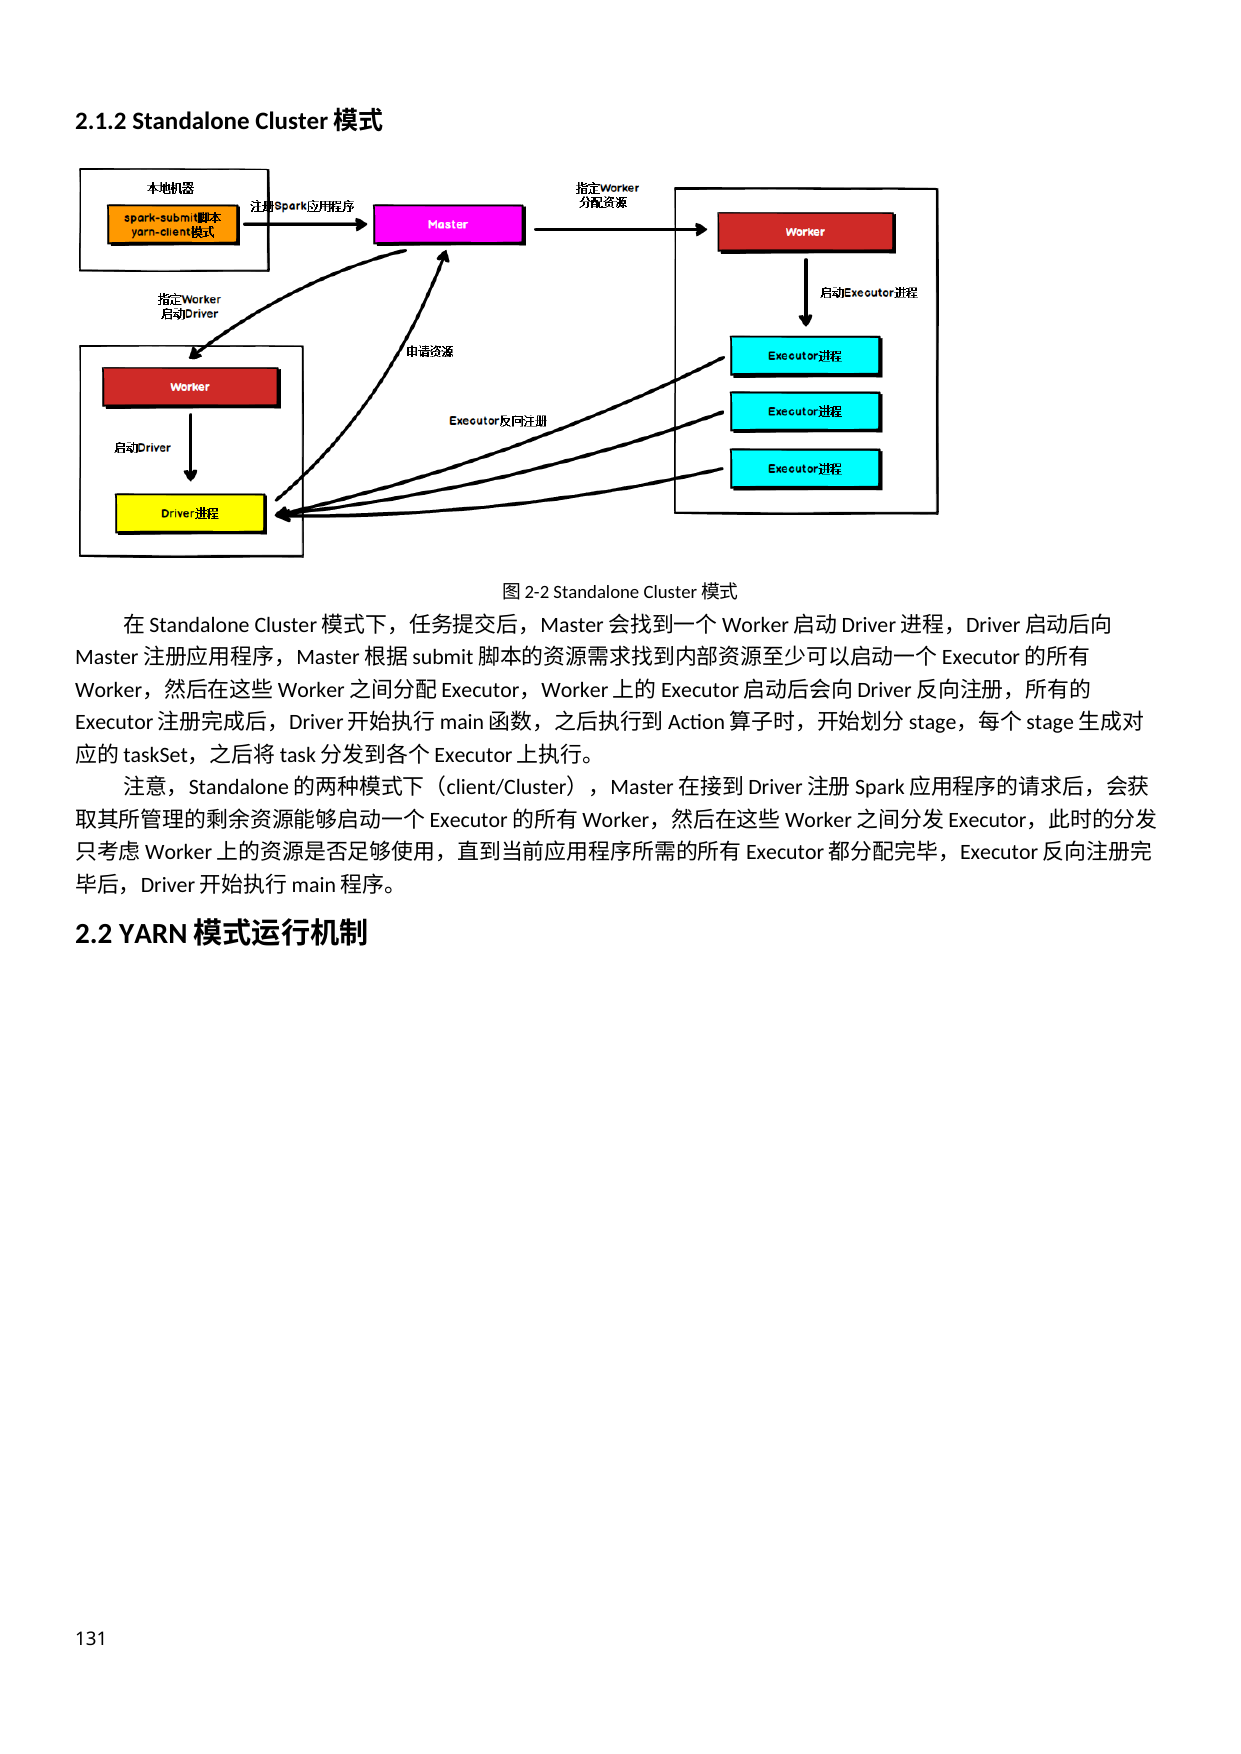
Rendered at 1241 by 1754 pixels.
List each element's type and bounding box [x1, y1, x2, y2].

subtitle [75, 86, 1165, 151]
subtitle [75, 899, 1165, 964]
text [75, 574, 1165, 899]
picture [75, 165, 940, 560]
